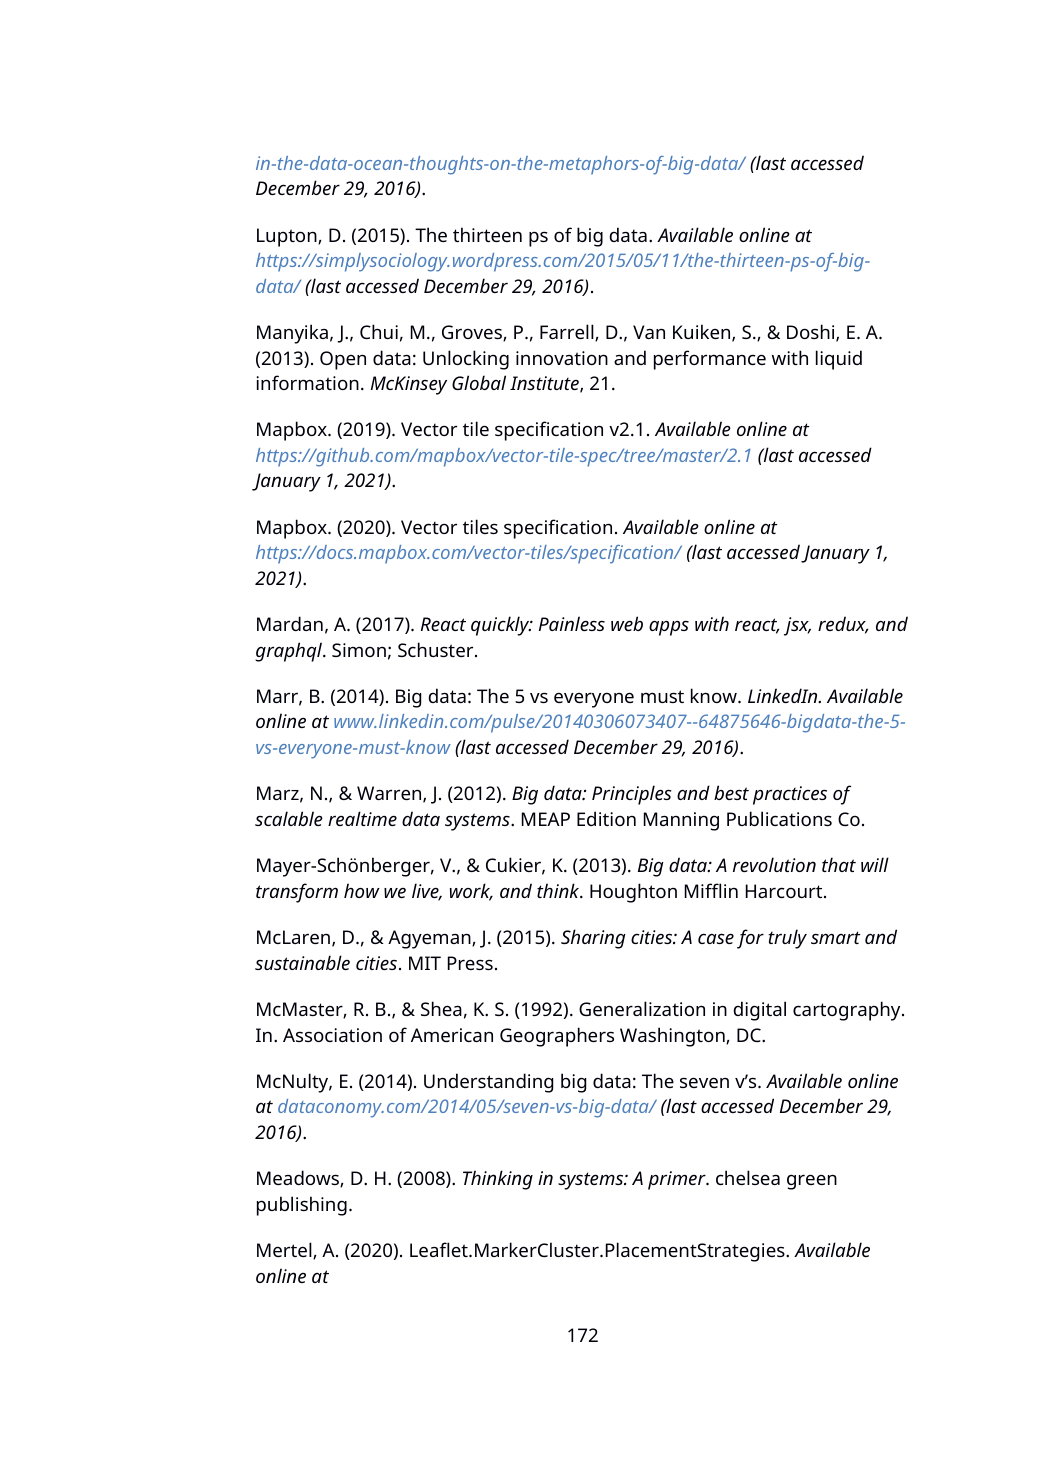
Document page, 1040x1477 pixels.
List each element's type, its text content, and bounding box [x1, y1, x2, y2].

text McMaster, R. B., & Shea, K. S. (1992). Generalization in digital cartography. In. Association of American Geographers Washington, DC. [255, 996, 910, 1047]
text Mardan, A. (2017). React quickly: Painless web apps with react, jsx, redux, and graphql. Simon; Schuster. [255, 611, 910, 662]
text McNulty, E. (2014). Understanding big data: The seven v’s. Available online at dataconomy.com/2014/05/seven-vs-big-data/ (last accessed December 29, 2016). [255, 1068, 910, 1145]
text Manyika, J., Chui, M., Groves, P., Farrell, D., Van Kuiken, S., & Doshi, E. A. (2013). Open data: Unlocking innovation and performance with liquid information. McKinsey Global Institute, 21. [255, 319, 910, 396]
text Marz, N., & Warren, J. (2012). Big data: Principles and best practices of scalable realtime data systems. MEAP Edition Manning Publications Co. [255, 781, 910, 832]
text McLaren, D., & Agyeman, J. (2015). Sharing cities: A case for truly smart and sustainable cities. MIT Press. [255, 924, 910, 976]
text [255, 150, 910, 201]
text Meadows, D. H. (2008). Thinking in systems: A primer. chelsea green publishing. [255, 1166, 910, 1217]
text Lupton, D. (2015). The thirteen ps of big data. Available online at https://simplysociology.wordpress.com/2015/05/11/the-thirteen-ps-of-big-data/ (last accessed December 29, 2016). [255, 222, 910, 298]
text Mapbox. (2020). Vector tiles specification. Available online at https://docs.mapbox.com/vector-tiles/specification/ (last accessed January 1, 2021). [255, 514, 910, 591]
text Mayer-Schönberger, V., & Cukier, K. (2013). Big data: A revolution that will transform how we live, work, and think. Houghton Mifflin Harcourt. [255, 853, 910, 904]
text Mapbox. (2019). Vector tile specification v2.1. Available online at https://github.com/mapbox/vector-tile-spec/tree/master/2.1 (last accessed January 1, 2021). [255, 417, 910, 493]
text Marr, B. (2014). Big data: The 5 vs everyone must know. LinkedIn. Available online at www.linkedin.com/pulse/20140306073407--64875646-bigdata-the-5-vs-everyone-must-know (last accessed December 29, 2016). [255, 683, 910, 760]
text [255, 1237, 910, 1288]
